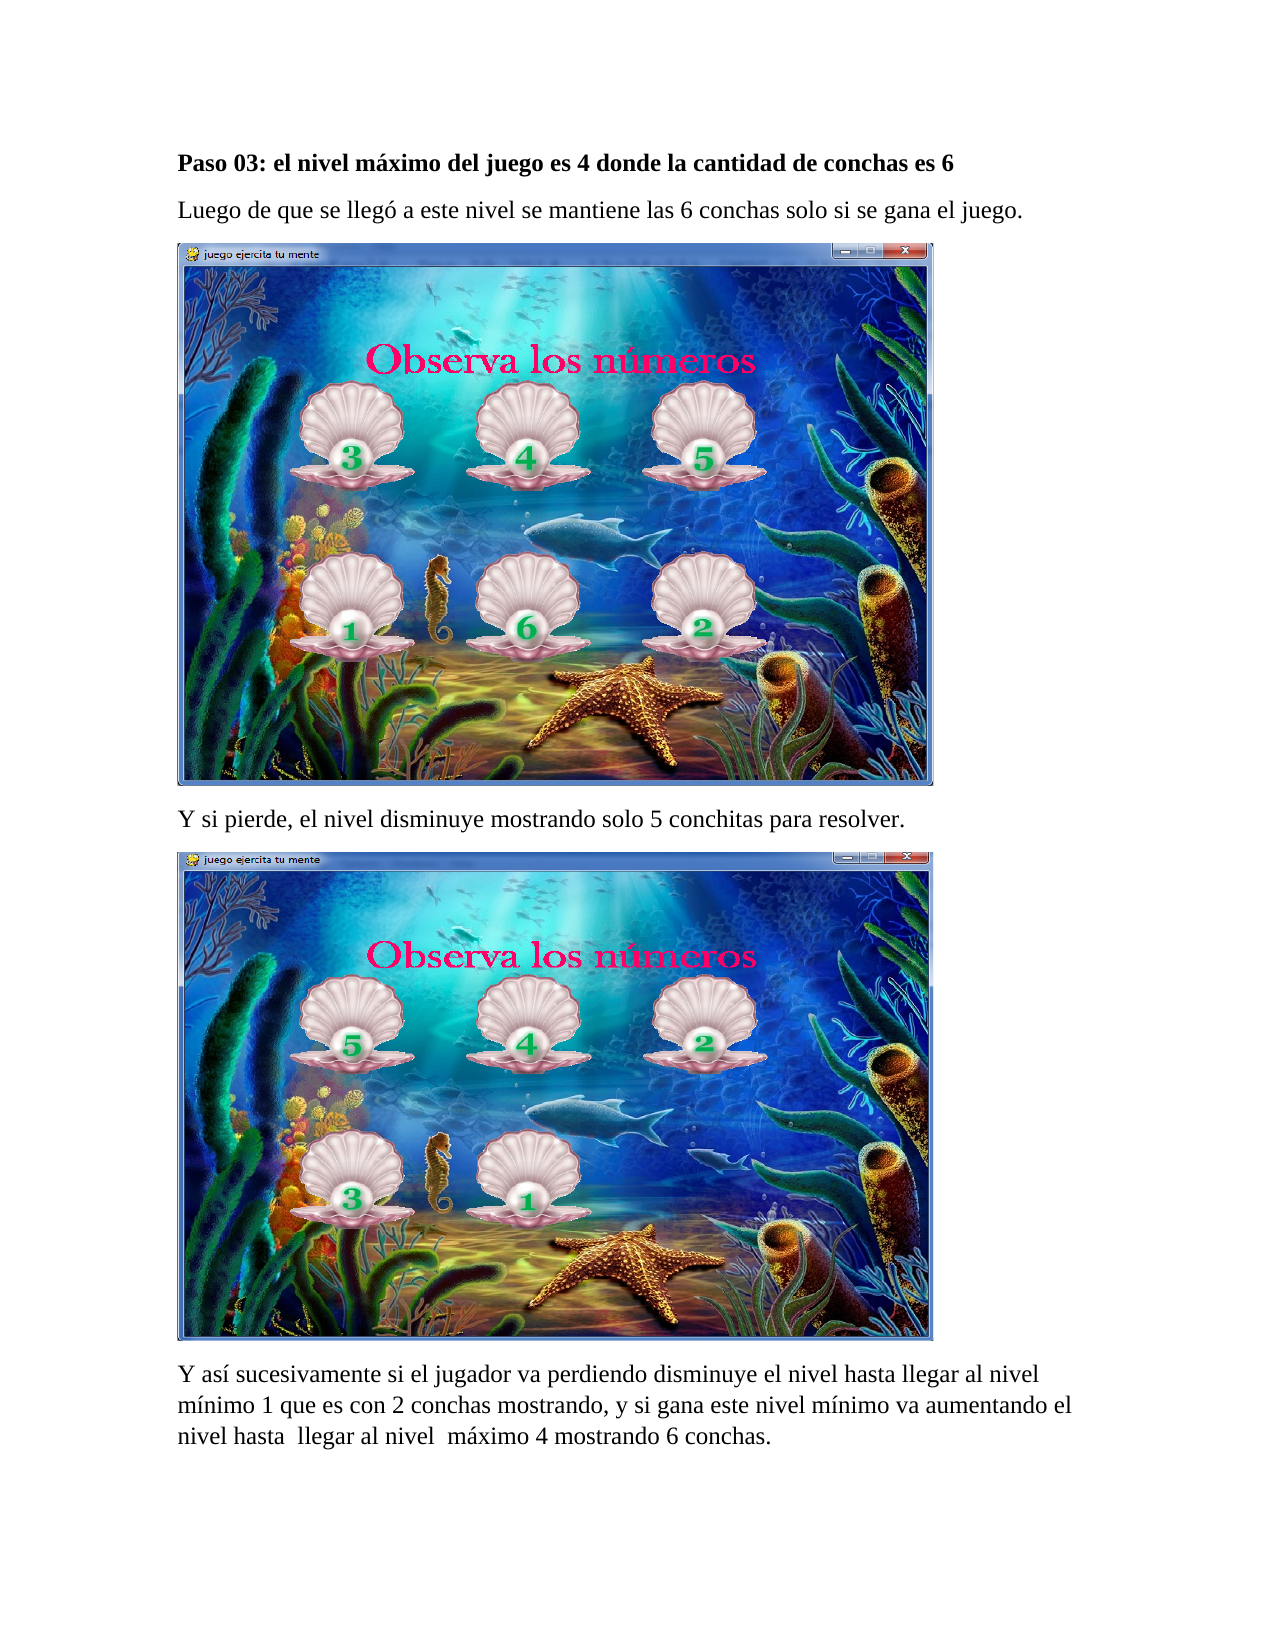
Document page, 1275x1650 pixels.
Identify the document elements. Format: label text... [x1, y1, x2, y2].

text Y así sucesivamente si el jugador va perdiendo disminuye el nivel hasta llegar al nivel mínimo 1 que es con 2 conchas mostrando, y si gana este nivel mínimo va aumentando el nivel hasta llegar al nivel máximo 4 mostrando 6 conchas. [177, 1359, 1098, 1450]
picture [177, 243, 934, 786]
picture [177, 852, 934, 1341]
text Luego de que se llegó a este nivel se mantiene las 6 conchas solo si se gana el juego. [177, 195, 1098, 224]
text Y si pierde, el nivel disminuye mostrando solo 5 conchitas para resolver. [177, 804, 1098, 833]
text Paso 03: el nivel máximo del juego es 4 donde la cantidad de conchas es 6 [177, 148, 1098, 176]
